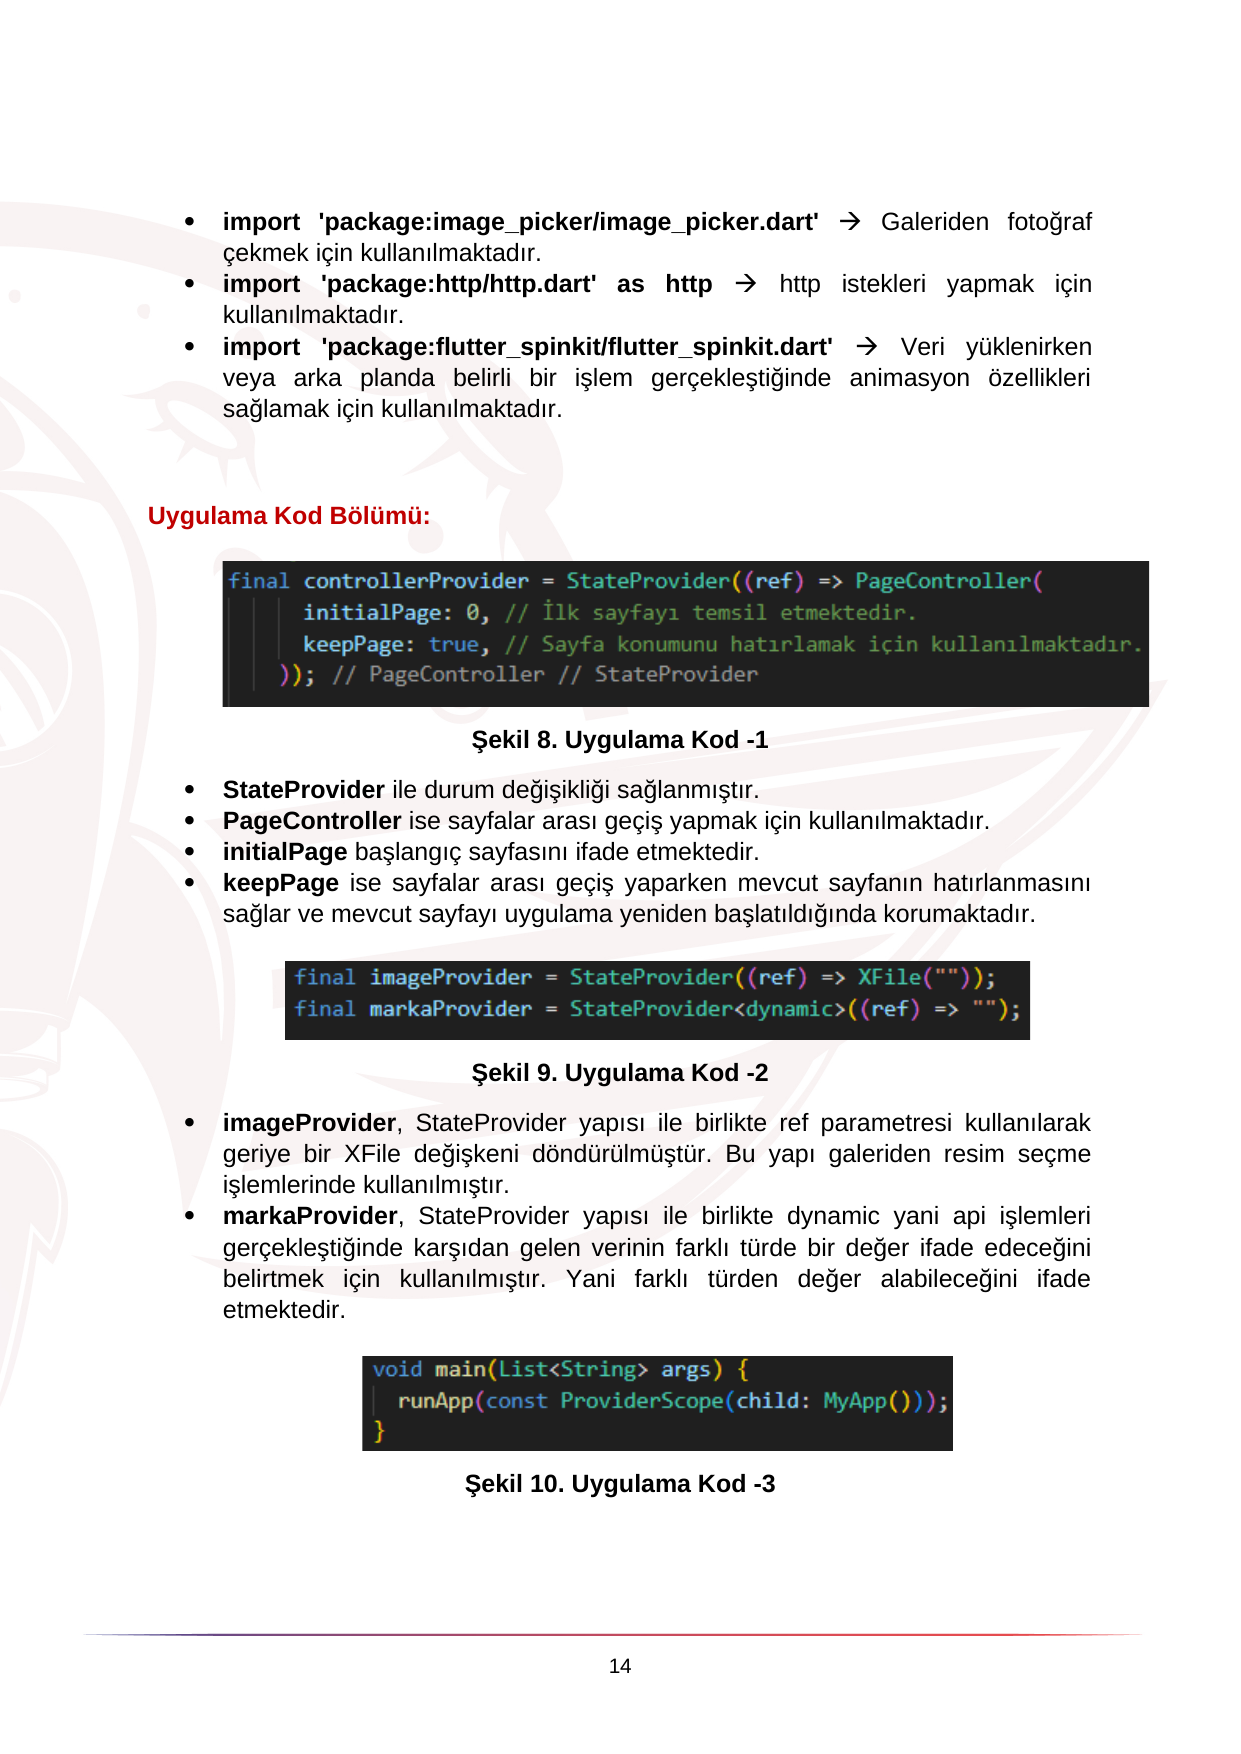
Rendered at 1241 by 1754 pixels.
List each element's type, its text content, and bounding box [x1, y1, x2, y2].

list StateProvider ile durum değişikliği sağlanmıştır. [185, 775, 1093, 804]
text Uygulama Kod Bölümü: [148, 501, 1093, 530]
text Şekil 10. Uygulama Kod -3 [148, 1469, 1093, 1498]
list PageController ise sayfalar arası geçiş yapmak için kullanılmaktadır. [185, 806, 1093, 835]
list markaProvider, StateProvider yapısı ile birlikte dynamic yani api işlemleri gerçekleştiğinde karşıdan gelen verinin farklı türde bir değer ifade edeceğini belirtmek için kullanılmıştır. Yani farklı türden değer alabileceğini ifade etmektedir. [185, 1201, 1093, 1323]
picture [0, 113, 1233, 1690]
list import 'package:http/http.dart' as http http istekleri yapmak için kullanılmaktadır. [185, 269, 1093, 329]
list initialPage başlangıç sayfasını ifade etmektedir. [185, 837, 1093, 866]
text Şekil 8. Uygulama Kod -1 [148, 725, 1093, 754]
list imageProvider, StateProvider yapısı ile birlikte ref parametresi kullanılarak geriye bir XFile değişkeni döndürülmüştür. Bu yapı galeriden resim seçme işlemlerinde kullanılmıştır. [185, 1108, 1093, 1199]
list keepPage ise sayfalar arası geçiş yaparken mevcut sayfanın hatırlanmasını sağlar ve mevcut sayfayı uygulama yeniden başlatıldığında korumaktadır. [185, 868, 1093, 928]
text Şekil 9. Uygulama Kod -2 [148, 1058, 1093, 1087]
list import 'package:flutter_spinkit/flutter_spinkit.dart' Veri yüklenirken veya arka planda belirli bir işlem gerçekleştiğinde animasyon özellikleri sağlamak için kullanılmaktadır. [185, 331, 1093, 422]
list import 'package:image_picker/image_picker.dart' Galeriden fotoğraf çekmek için kullanılmaktadır. [185, 207, 1093, 267]
